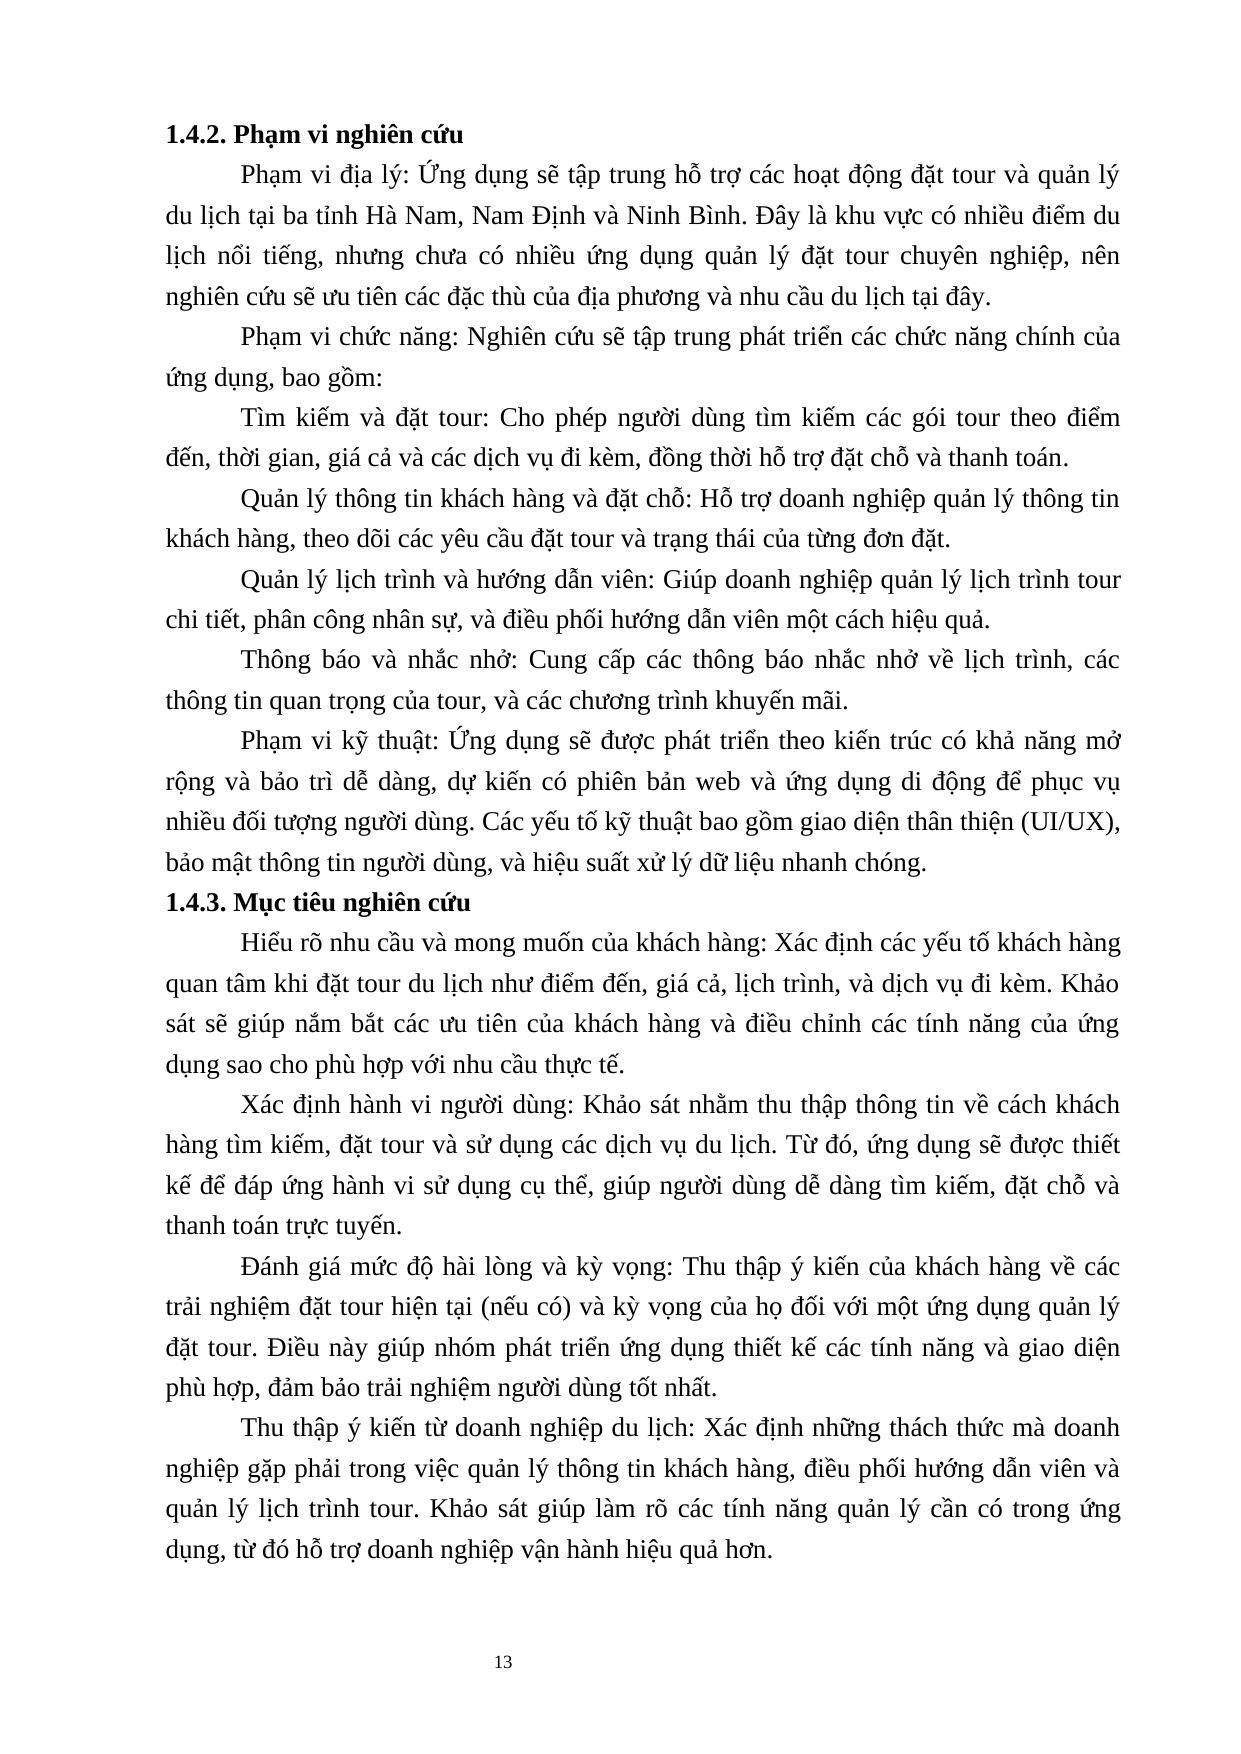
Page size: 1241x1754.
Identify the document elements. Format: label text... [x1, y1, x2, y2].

text Tìm kiếm và đặt tour: Cho phép người dùng tìm kiếm các gói tour theo điểm đến, thời gian, giá cả và các dịch vụ đi kèm, đồng thời hỗ trợ đặt chỗ và thanh toán. [165, 401, 1122, 473]
text Thu thập ý kiến từ doanh nghiệp du lịch: Xác định những thách thức mà doanh nghiệp gặp phải trong việc quản lý thông tin khách hàng, điều phối hướng dẫn viên và quản lý lịch trình tour. Khảo sát giúp làm rõ các tính năng quản lý cần có trong ứng dụng, từ đó hỗ trợ doanh nghiệp vận hành hiệu quả hơn. [165, 1411, 1122, 1564]
text Phạm vi chức năng: Nghiên cứu sẽ tập trung phát triển các chức năng chính của ứng dụng, bao gồm: [165, 320, 1122, 392]
text Hiểu rõ nhu cầu và mong muốn của khách hàng: Xác định các yếu tố khách hàng quan tâm khi đặt tour du lịch như điểm đến, giá cả, lịch trình, và dịch vụ đi kèm. Khảo sát sẽ giúp nắm bắt các ưu tiên của khách hàng và điều chỉnh các tính năng của ứng dụng sao cho phù hợp với nhu cầu thực tế. [165, 926, 1122, 1079]
subtitle 1.4.3. Mục tiêu nghiên cứu [165, 886, 1122, 917]
subtitle Phạm vi nghiên cứu [165, 118, 1122, 149]
text Phạm vi kỹ thuật: Ứng dụng sẽ được phát triển theo kiến trúc có khả năng mở rộng và bảo trì dễ dàng, dự kiến có phiên bản web và ứng dụng di động để phục vụ nhiều đối tượng người dùng. Các yếu tố kỹ thuật bao gồm giao diện thân thiện (UI/UX), bảo mật thông tin người dùng, và hiệu suất xử lý dữ liệu nhanh chóng. [165, 724, 1122, 877]
text Quản lý lịch trình và hướng dẫn viên: Giúp doanh nghiệp quản lý lịch trình tour chi tiết, phân công nhân sự, và điều phối hướng dẫn viên một cách hiệu quả. [165, 563, 1122, 634]
text Đánh giá mức độ hài lòng và kỳ vọng: Thu thập ý kiến của khách hàng về các trải nghiệm đặt tour hiện tại (nếu có) và kỳ vọng của họ đối với một ứng dụng quản lý đặt tour. Điều này giúp nhóm phát triển ứng dụng thiết kế các tính năng và giao diện phù hợp, đảm bảo trải nghiệm người dùng tốt nhất. [165, 1250, 1122, 1402]
text Thông báo và nhắc nhở: Cung cấp các thông báo nhắc nhở về lịch trình, các thông tin quan trọng của tour, và các chương trình khuyến mãi. [165, 643, 1122, 715]
text Phạm vi địa lý: Ứng dụng sẽ tập trung hỗ trợ các hoạt động đặt tour và quản lý du lịch tại ba tỉnh Hà Nam, Nam Định và Ninh Bình. Đây là khu vực có nhiều điểm du lịch nổi tiếng, nhưng chưa có nhiều ứng dụng quản lý đặt tour chuyên nghiệp, nên nghiên cứu sẽ ưu tiên các đặc thù của địa phương và nhu cầu du lịch tại đây. [165, 158, 1122, 311]
text Xác định hành vi người dùng: Khảo sát nhằm thu thập thông tin về cách khách hàng tìm kiếm, đặt tour và sử dụng các dịch vụ du lịch. Từ đó, ứng dụng sẽ được thiết kế để đáp ứng hành vi sử dụng cụ thể, giúp người dùng dễ dàng tìm kiếm, đặt chỗ và thanh toán trực tuyến. [165, 1088, 1122, 1241]
text Quản lý thông tin khách hàng và đặt chỗ: Hỗ trợ doanh nghiệp quản lý thông tin khách hàng, theo dõi các yêu cầu đặt tour và trạng thái của từng đơn đặt. [165, 482, 1122, 553]
